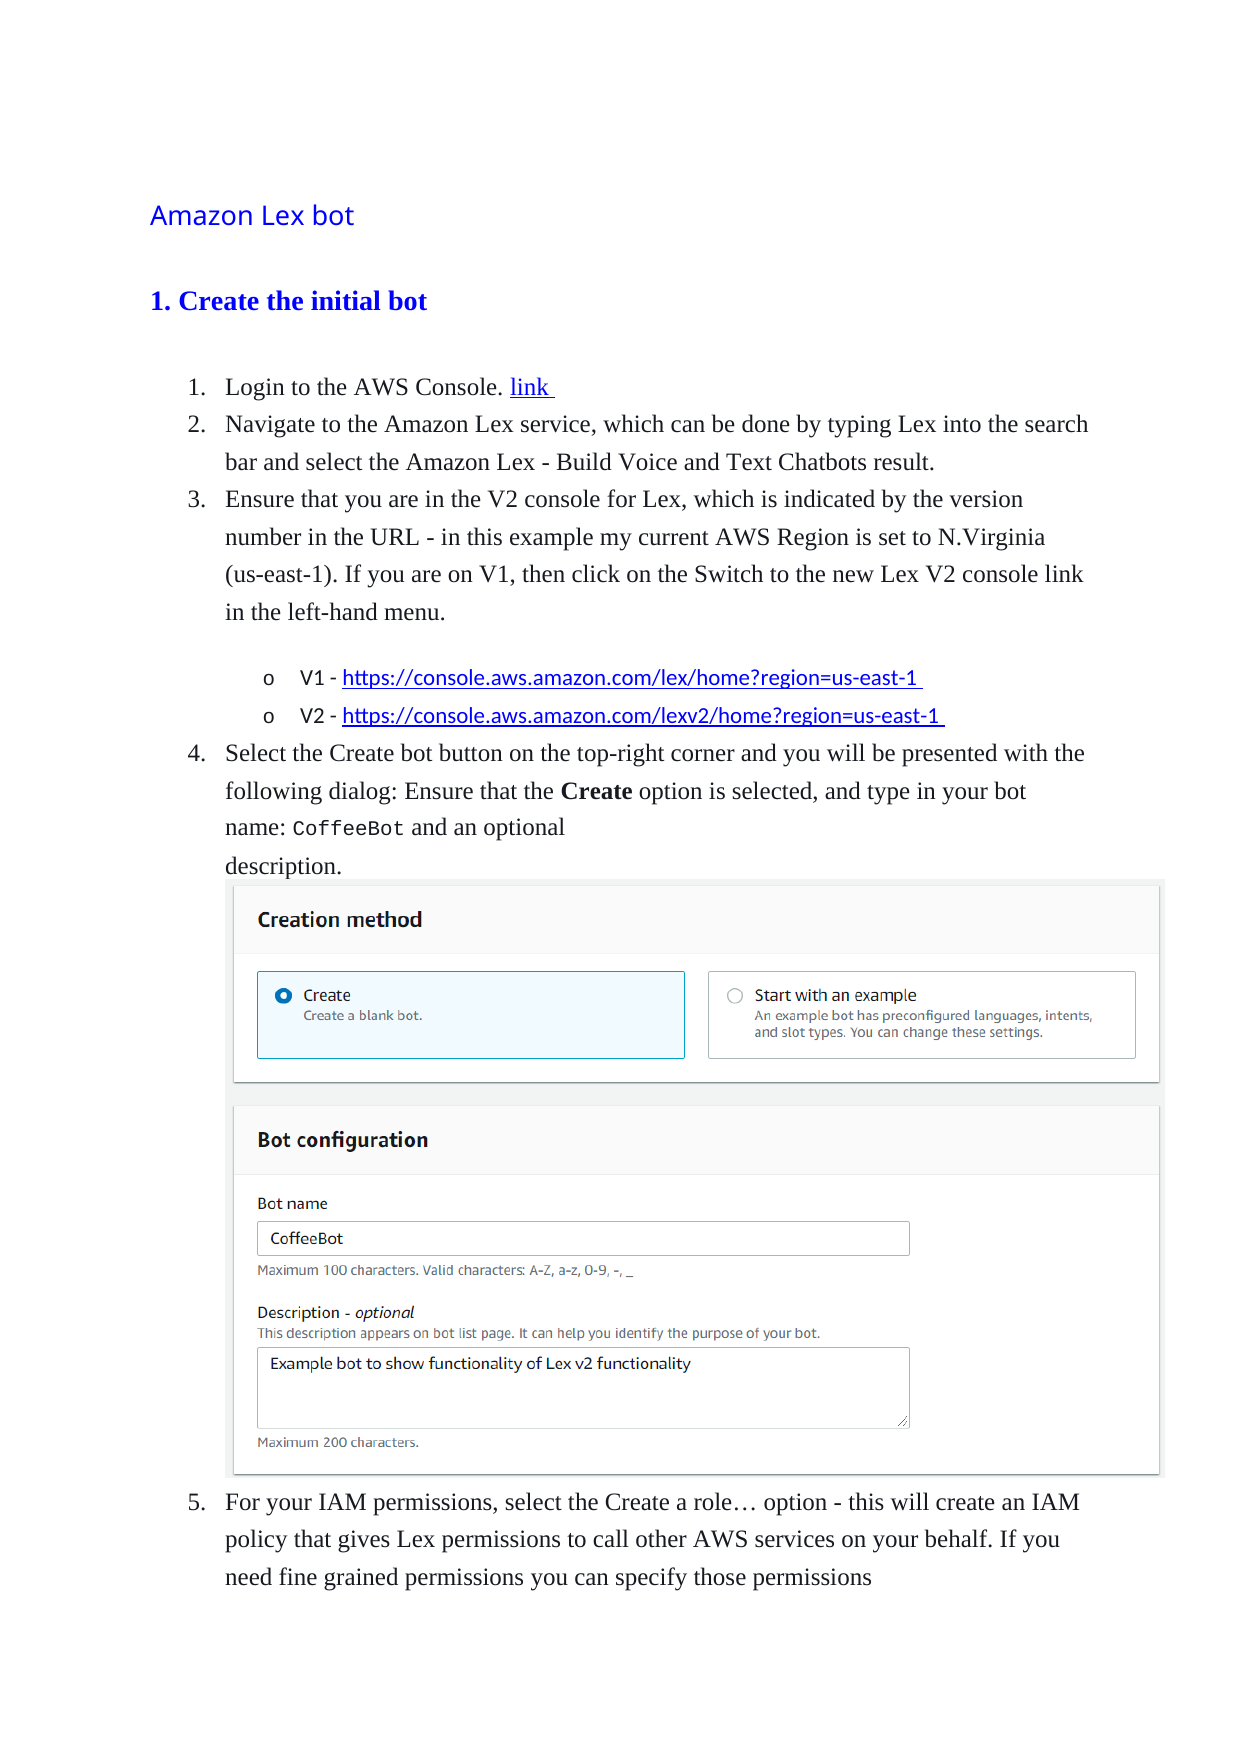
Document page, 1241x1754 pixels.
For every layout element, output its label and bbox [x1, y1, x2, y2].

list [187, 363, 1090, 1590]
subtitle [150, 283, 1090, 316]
picture [225, 879, 1166, 1478]
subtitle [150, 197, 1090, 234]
